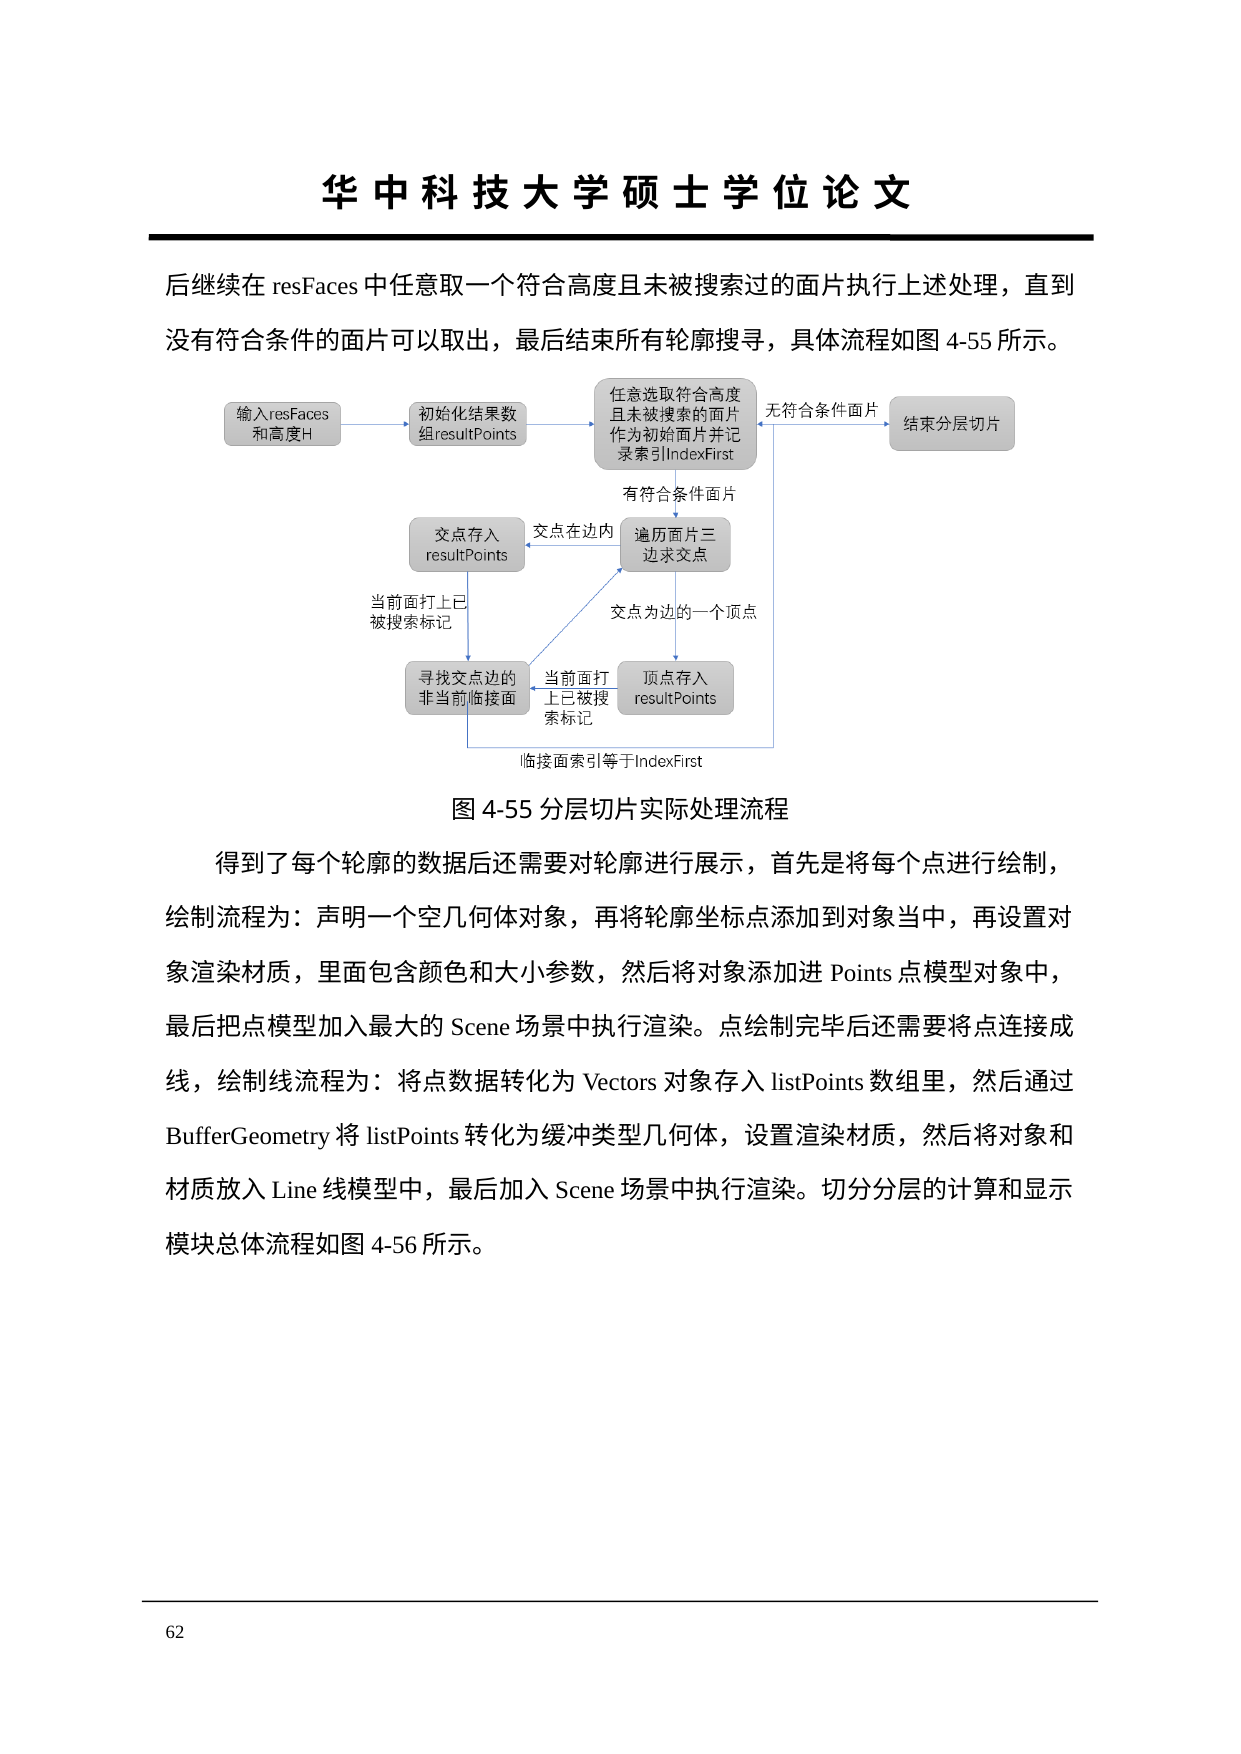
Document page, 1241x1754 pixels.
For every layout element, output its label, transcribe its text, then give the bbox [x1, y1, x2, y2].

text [165, 266, 1075, 356]
picture [220, 374, 1020, 775]
